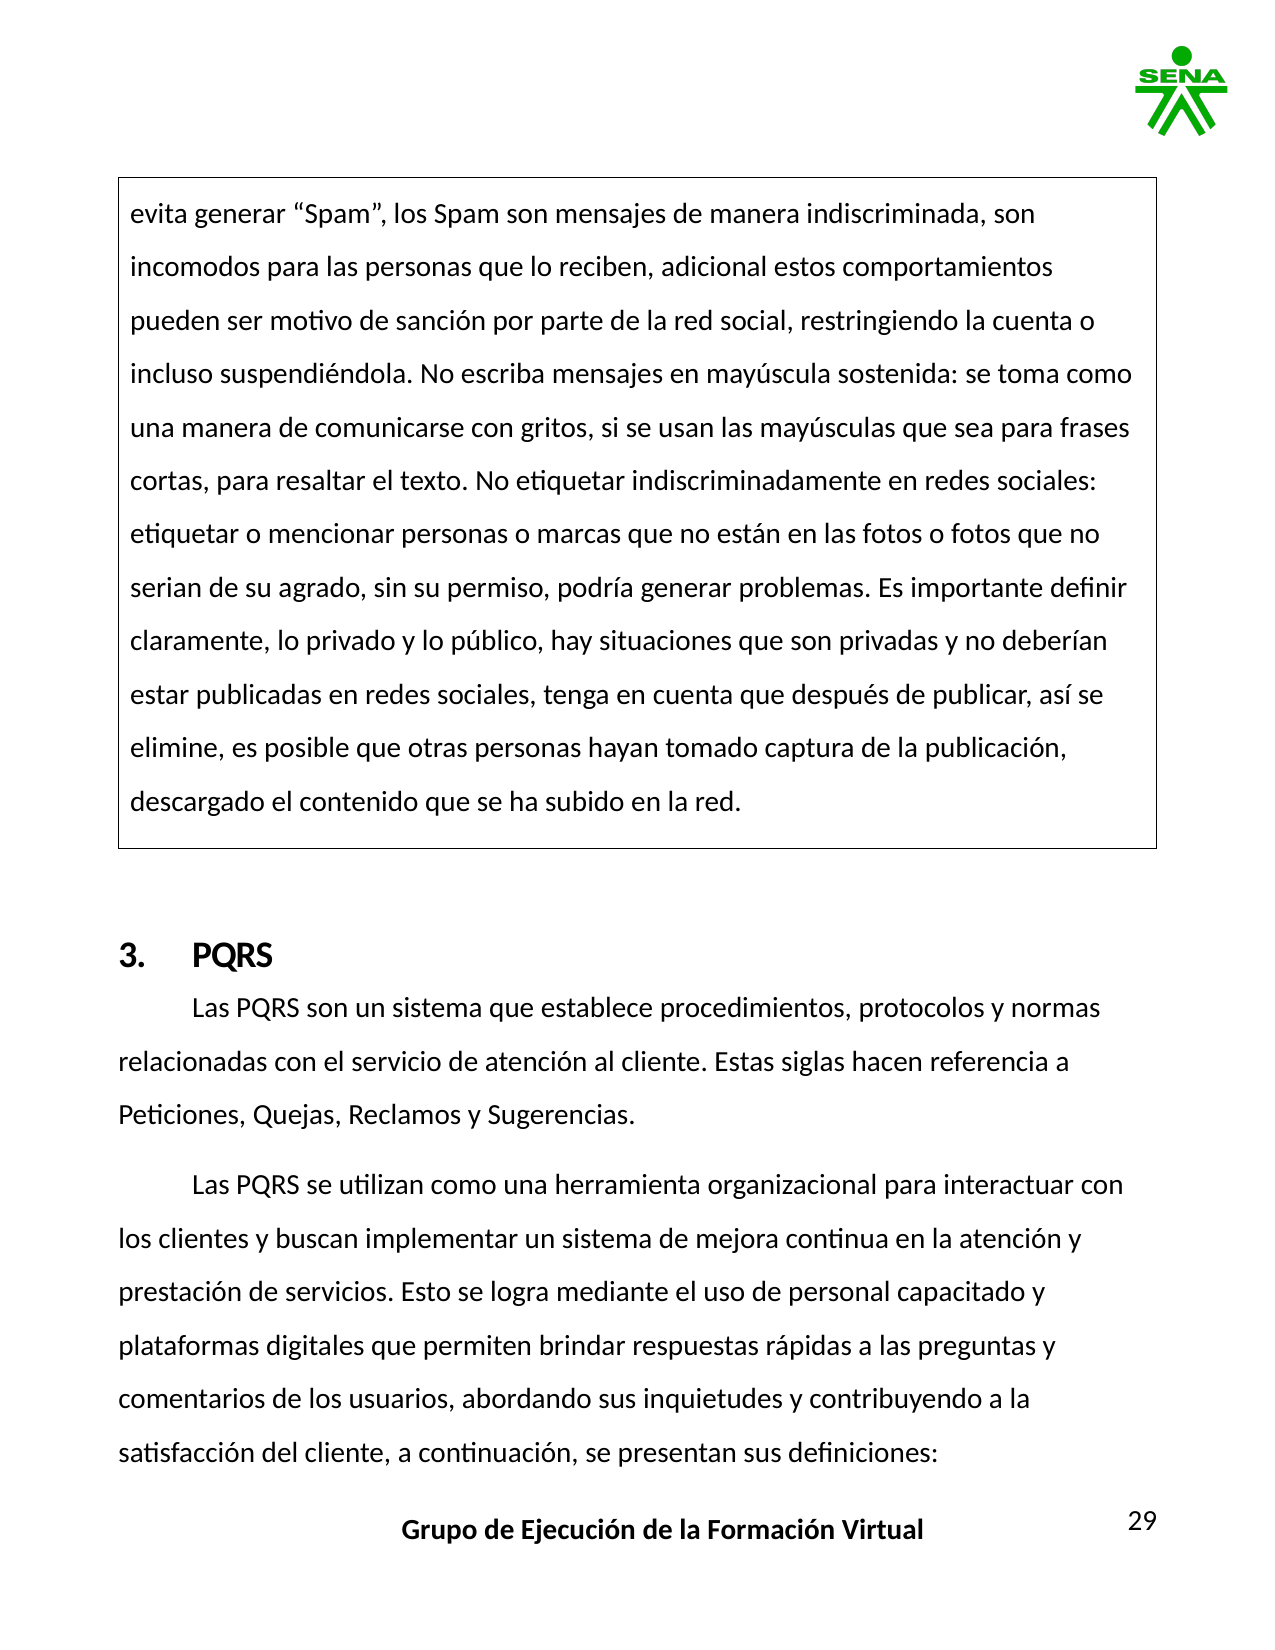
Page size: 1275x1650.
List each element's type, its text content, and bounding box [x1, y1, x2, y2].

subtitle PQRS [118, 931, 1157, 977]
picture [1135, 46, 1228, 136]
text Las PQRS se utilizan como una herramienta organizacional para interactuar con los clientes y buscan implementar un sistema de mejora continua en la atención y prestación de servicios. Esto se logra mediante el uso de personal capacitado y plataformas digitales que permiten brindar respuestas rápidas a las preguntas y comentarios de los usuarios, abordando sus inquietudes y contribuyendo a la satisfacción del cliente, a continuación, se presentan sus definiciones: [118, 1166, 1157, 1469]
text Las PQRS son un sistema que establece procedimientos, protocolos y normas relacionadas con el servicio de atención al cliente. Estas siglas hacen referencia a Peticiones, Quejas, Reclamos y Sugerencias. [118, 989, 1157, 1132]
